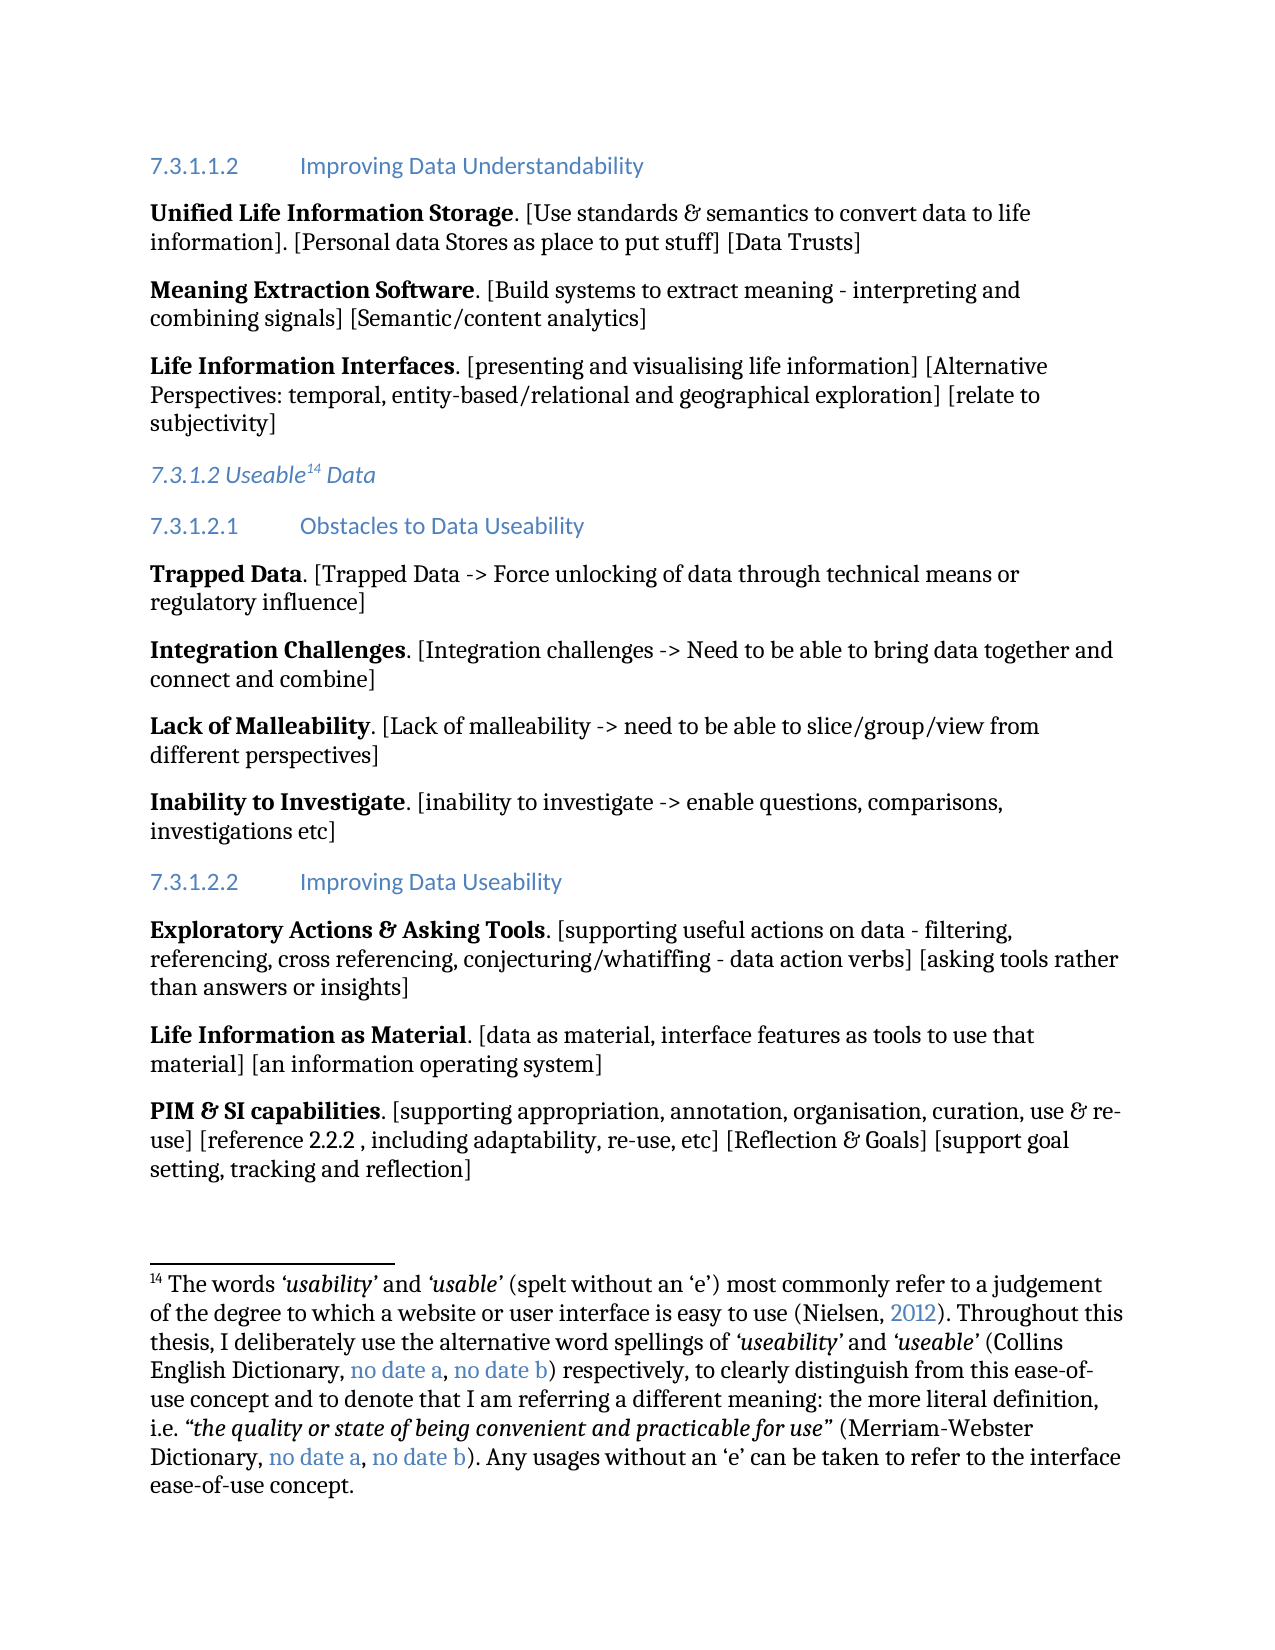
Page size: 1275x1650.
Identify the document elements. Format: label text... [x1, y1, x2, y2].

text Life Information as Material. [data as material, interface features as tools to use that material] [an information operating system] [150, 1021, 1125, 1078]
text Life Information Interfaces. [presenting and visualising life information] [Alternative Perspectives: temporal, entity-based/relational and geographical exploration] [relate to subjectivity] [150, 352, 1125, 438]
subtitle 7.3.1.2.1 Obstacles to Data Useability [150, 510, 1125, 541]
text PIM & SI capabilities. [supporting appropriation, annotation, organisation, curation, use & re-use] [reference 2.2.2 , including adaptability, re-use, etc] [Reflection & Goals] [support goal setting, tracking and reflection] [150, 1097, 1125, 1183]
subtitle 7.3.1.2 Useable Data [150, 459, 1125, 489]
text Integration Challenges. [Integration challenges -> Need to be able to bring data together and connect and combine] [150, 636, 1125, 693]
text Lack of Malleability. [Lack of malleability -> need to be able to slice/group/view from different perspectives] [150, 712, 1125, 769]
text Exploratory Actions & Asking Tools. [supporting useful actions on data - filtering, referencing, cross referencing, conjecturing/whatiffing - data action verbs] [asking tools rather than answers or insights] [150, 916, 1125, 1002]
text Unified Life Information Storage. [Use standards & semantics to convert data to life information]. [Personal data Stores as place to put stuff] [Data Trusts] [150, 199, 1125, 257]
text Meaning Extraction Software. [Build systems to extract meaning - interpreting and combining signals] [Semantic/content analytics] [150, 276, 1125, 333]
text Inability to Investigate. [inability to investigate -> enable questions, comparisons, investigations etc] [150, 788, 1125, 846]
text Trapped Data. [Trapped Data -> Force unlocking of data through technical means or regulatory influence] [150, 559, 1125, 617]
subtitle 7.3.1.2.2 Improving Data Useability [150, 867, 1125, 897]
subtitle 7.3.1.1.2 Improving Data Understandability [150, 150, 1125, 181]
